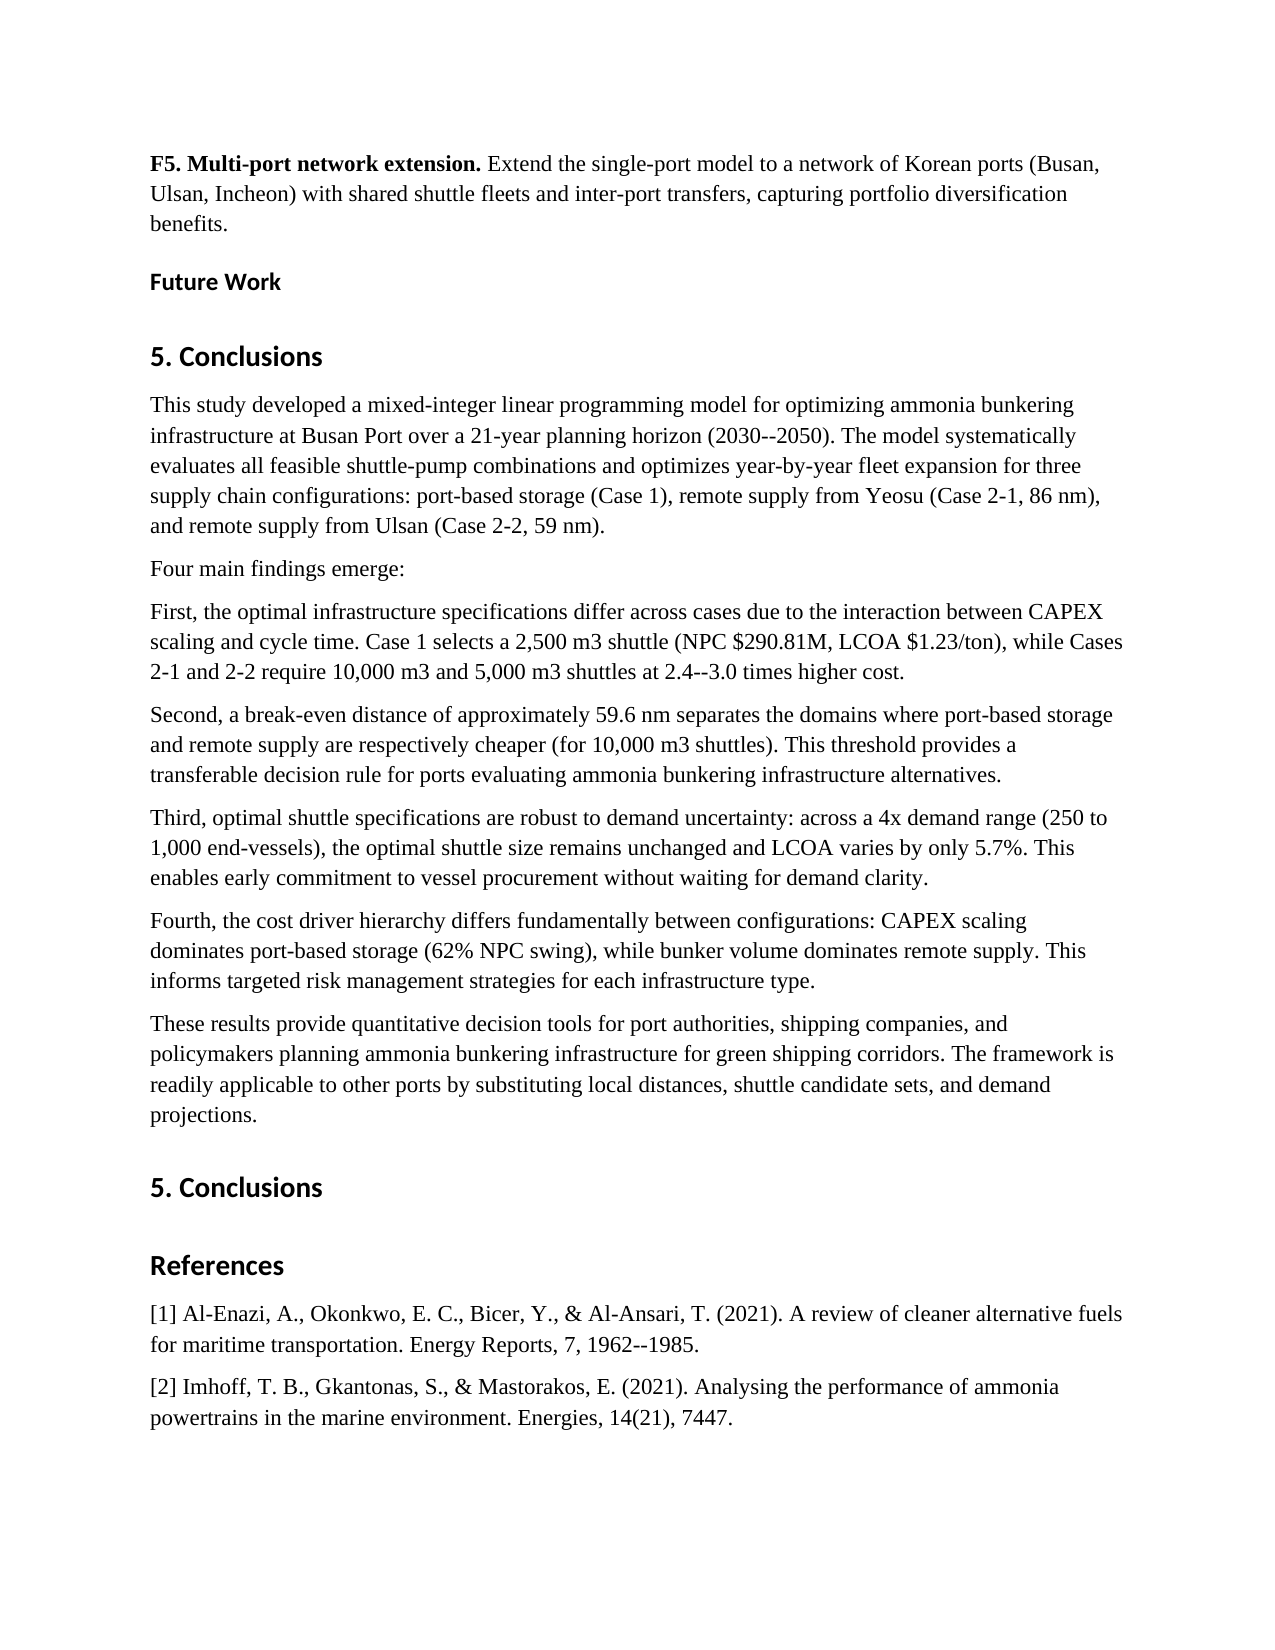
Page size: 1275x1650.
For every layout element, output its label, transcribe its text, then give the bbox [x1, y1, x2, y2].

text [2] Imhoff, T. B., Gkantonas, S., & Mastorakos, E. (2021). Analysing the performance of ammonia powertrains in the marine environment. Energies, 14(21), 7447. [150, 1373, 1125, 1430]
text Second, a break-even distance of approximately 59.6 nm separates the domains where port-based storage and remote supply are respectively cheaper (for 10,000 m3 shuttles). This threshold provides a transferable decision rule for ports evaluating ammonia bunkering infrastructure alternatives. [150, 701, 1125, 788]
text This study developed a mixed-integer linear programming model for optimizing ammonia bunkering infrastructure at Busan Port over a 21-year planning horizon (2030--2050). The model systematically evaluates all feasible shuttle-pump combinations and optimizes year-by-year fleet expansion for three supply chain configurations: port-based storage (Case 1), remote supply from Yeosu (Case 2-1, 86 nm), and remote supply from Ulsan (Case 2-2, 59 nm). [150, 392, 1125, 539]
text First, the optimal infrastructure specifications differ across cases due to the interaction between CAPEX scaling and cycle time. Case 1 selects a 2,500 m3 shuttle (NPC $290.81M, LCOA $1.23/ton), while Cases 2-1 and 2-2 require 10,000 m3 and 5,000 m3 shuttles at 2.4--3.0 times higher cost. [150, 598, 1125, 684]
text [1] Al-Enazi, A., Okonkwo, E. C., Bicer, Y., & Al-Ansari, T. (2021). A review of cleaner alternative fuels for maritime transportation. Energy Reports, 7, 1962--1985. [150, 1301, 1125, 1357]
text Fourth, the cost driver hierarchy differs fundamentally between configurations: CAPEX scaling dominates port-based storage (62% NPC swing), while bunker volume dominates remote supply. This informs targeted risk management strategies for each infrastructure type. [150, 907, 1125, 994]
subtitle Future Work [150, 266, 1125, 296]
subtitle 5. Conclusions [150, 1169, 1125, 1204]
subtitle References [150, 1247, 1125, 1283]
text Third, optimal shuttle specifications are robust to demand uncertainty: across a 4x demand range (250 to 1,000 end-vessels), the optimal shuttle size remains unchanged and LCOA varies by only 5.7%. This enables early commitment to vessel procurement without waiting for demand clarity. [150, 804, 1125, 891]
text F5. Multi-port network extension. Extend the single-port model to a network of Korean ports (Busan, Ulsan, Incheon) with shared shuttle fleets and inter-port transfers, capturing portfolio diversification benefits. [150, 150, 1125, 237]
text These results provide quantitative decision tools for port authorities, shipping companies, and policymakers planning ammonia bunkering infrastructure for green shipping corridors. The framework is readily applicable to other ports by substituting local distances, shuttle candidate sets, and demand projections. [150, 1010, 1125, 1127]
subtitle 5. Conclusions [150, 338, 1125, 374]
text Four main findings emerge: [150, 555, 1125, 581]
